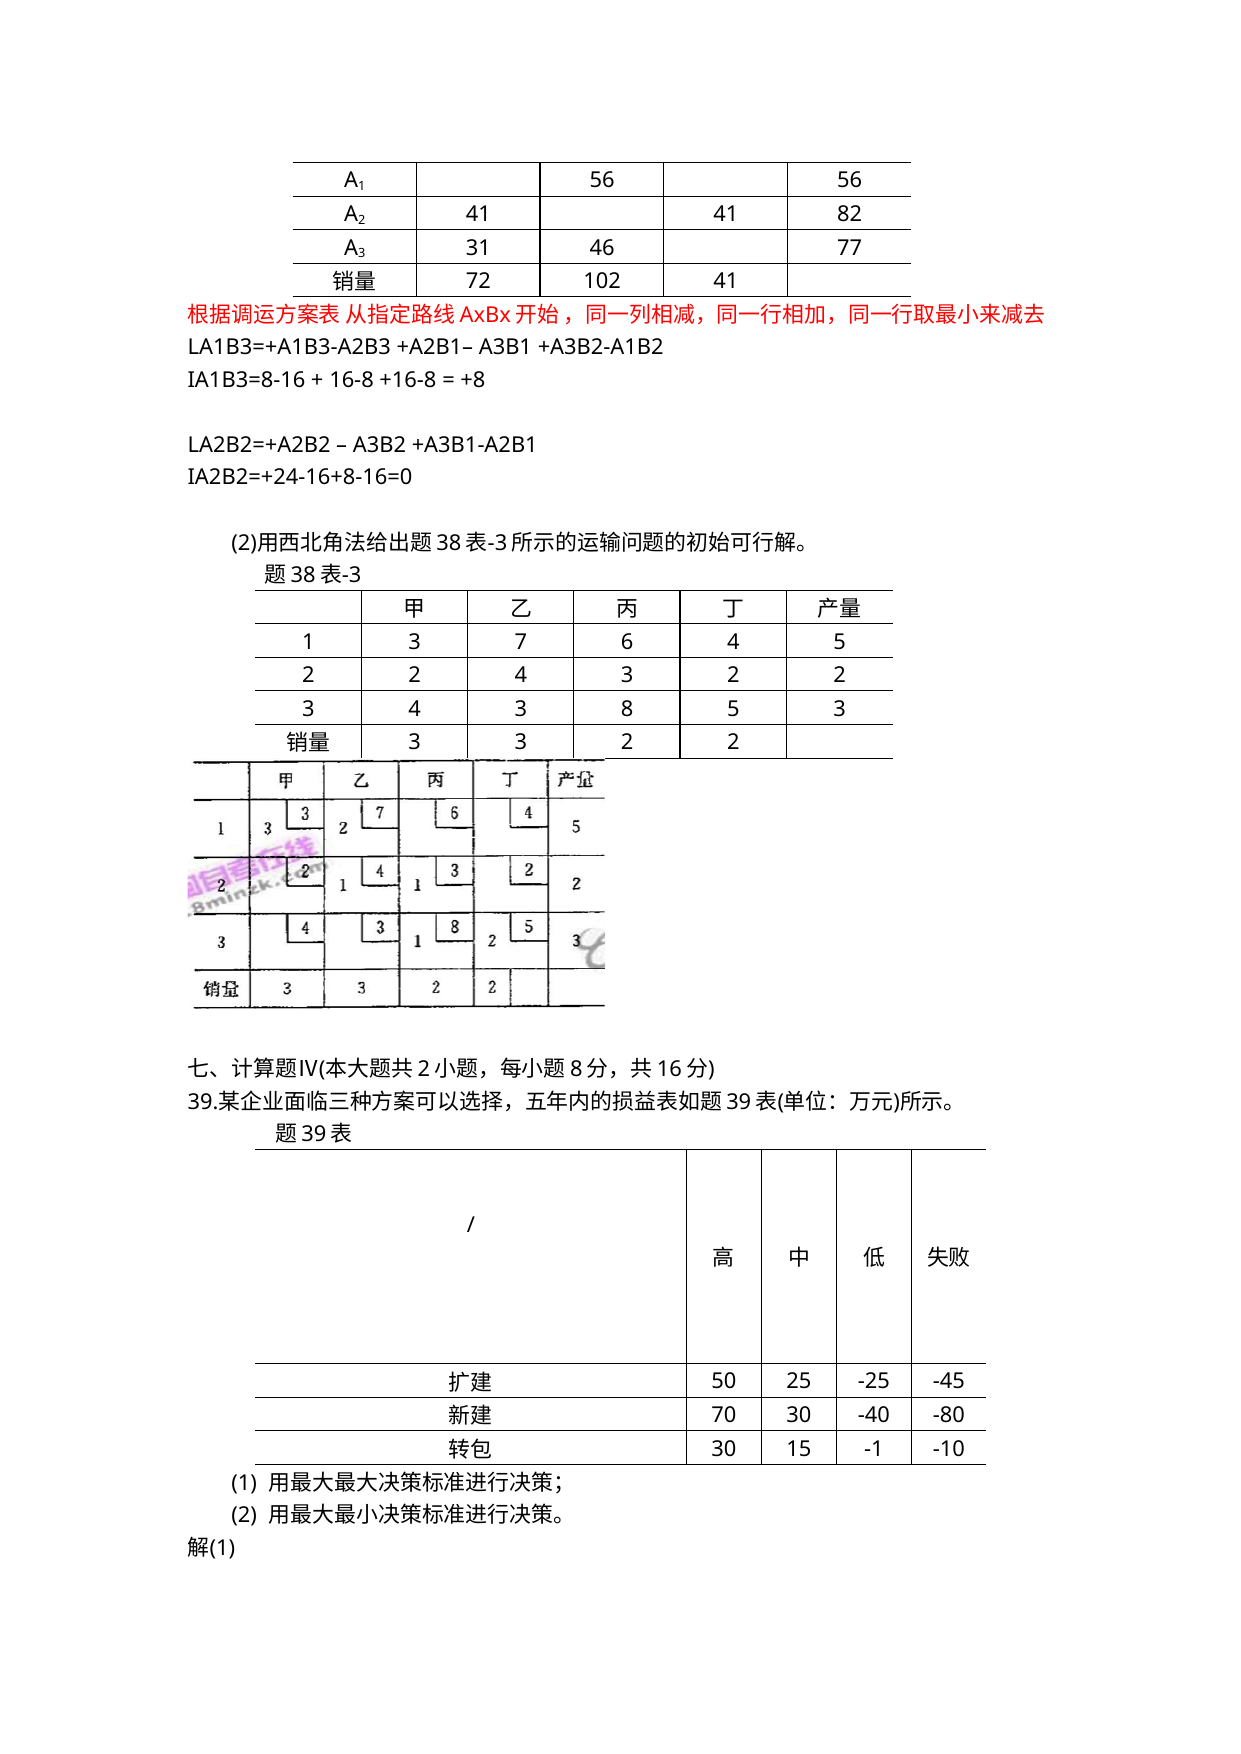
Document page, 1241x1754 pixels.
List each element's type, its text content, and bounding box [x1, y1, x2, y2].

table_cell 30 [762, 1398, 836, 1430]
table_cell 31 [417, 230, 539, 263]
table_cell A3 [293, 230, 416, 263]
table_cell 3 [362, 725, 467, 757]
text (2)用西北角法给出题38表-3所示的运输问题的初始可行解。 [231, 525, 1053, 557]
table_cell 41 [417, 197, 539, 229]
table_cell [417, 163, 539, 196]
table_header 中 [762, 1150, 836, 1363]
table_header 高 [687, 1150, 761, 1363]
table_cell 1 [255, 624, 361, 657]
text 题39表 [264, 1116, 1053, 1148]
table_cell 2 [787, 658, 892, 690]
table_cell 2 [574, 725, 679, 757]
table_cell -1 [837, 1431, 911, 1464]
table_cell 3 [362, 624, 467, 657]
table_cell 25 [762, 1364, 836, 1397]
table_header 低 [837, 1150, 911, 1363]
table_cell 77 [788, 230, 911, 263]
table_cell 8 [574, 691, 679, 724]
table_cell 15 [762, 1431, 836, 1464]
table_cell 2 [681, 658, 786, 690]
table_header 甲 [362, 591, 467, 623]
table_cell 82 [788, 197, 911, 229]
table_cell A1 [293, 163, 416, 196]
table_cell 72 [417, 264, 539, 296]
table_cell 3 [787, 691, 892, 724]
table_cell [787, 725, 892, 757]
table_cell 销量 [255, 725, 361, 757]
table_cell -25 [837, 1364, 911, 1397]
table_cell 70 [687, 1398, 761, 1430]
table_cell 3 [468, 725, 573, 757]
table_header 丙 [574, 591, 679, 623]
table_header 产量 [787, 591, 892, 623]
table_cell A2 [293, 197, 416, 229]
table_cell 扩建 [255, 1364, 686, 1397]
list 用最大最小决策标准进行决策。 [231, 1497, 1053, 1530]
table_cell -80 [912, 1398, 986, 1430]
table_header 乙 [468, 591, 573, 623]
table_cell 6 [574, 624, 679, 657]
table_cell 30 [687, 1431, 761, 1464]
table_header [255, 591, 361, 623]
text IA2B2=+24-16+8-16=0 [187, 460, 1053, 492]
table_cell 41 [664, 197, 787, 229]
table_cell 新建 [255, 1398, 686, 1430]
table_cell -10 [912, 1431, 986, 1464]
table_cell 7 [468, 624, 573, 657]
table_cell 2 [362, 658, 467, 690]
table_cell -45 [912, 1364, 986, 1397]
table_cell 5 [787, 624, 892, 657]
table_cell [788, 264, 911, 296]
table_cell 4 [362, 691, 467, 724]
table_cell 50 [687, 1364, 761, 1397]
text 根据调运方案表 从指定路线AxBx开始 ，同一列相减，同一行相加，同一行取最小来减去 [187, 297, 1053, 330]
picture [187, 758, 606, 1009]
table_cell 4 [468, 658, 573, 690]
table_cell 2 [681, 725, 786, 757]
table_cell 3 [468, 691, 573, 724]
table_cell 3 [255, 691, 361, 724]
text 七、计算题Ⅳ(本大题共2小题，每小题8分，共16分) [187, 1051, 1053, 1083]
table_cell 2 [255, 658, 361, 690]
table_cell -40 [837, 1398, 911, 1430]
table_cell 56 [541, 163, 663, 196]
table_header / [255, 1150, 686, 1363]
table_cell 41 [664, 264, 787, 296]
table_cell [541, 197, 663, 229]
text 题38表-3 [264, 557, 1053, 590]
list 用最大最大决策标准进行决策； [231, 1465, 1053, 1497]
table_cell 3 [574, 658, 679, 690]
text LA2B2=+A2B2 – A3B2 +A3B1-A2B1 [187, 427, 1053, 460]
table_cell 销量 [293, 264, 416, 296]
table_cell 56 [788, 163, 911, 196]
table_cell 转包 [255, 1431, 686, 1464]
table_cell 5 [681, 691, 786, 724]
text IA1B3=8-16 + 16-8 +16-8 = +8 [187, 362, 1053, 395]
table_header 失败 [912, 1150, 986, 1363]
text 39.某企业面临三种方案可以选择，五年内的损益表如题39表(单位：万元)所示。 [187, 1083, 1053, 1116]
table_cell 46 [541, 230, 663, 263]
table_header 丁 [681, 591, 786, 623]
table_cell 102 [541, 264, 663, 296]
text LA1B3=+A1B3-A2B3 +A2B1– A3B1 +A3B2-A1B2 [187, 330, 1053, 362]
text 解(1) [187, 1530, 1053, 1562]
table_cell 4 [681, 624, 786, 657]
table_cell [664, 163, 787, 196]
table_cell [664, 230, 787, 263]
